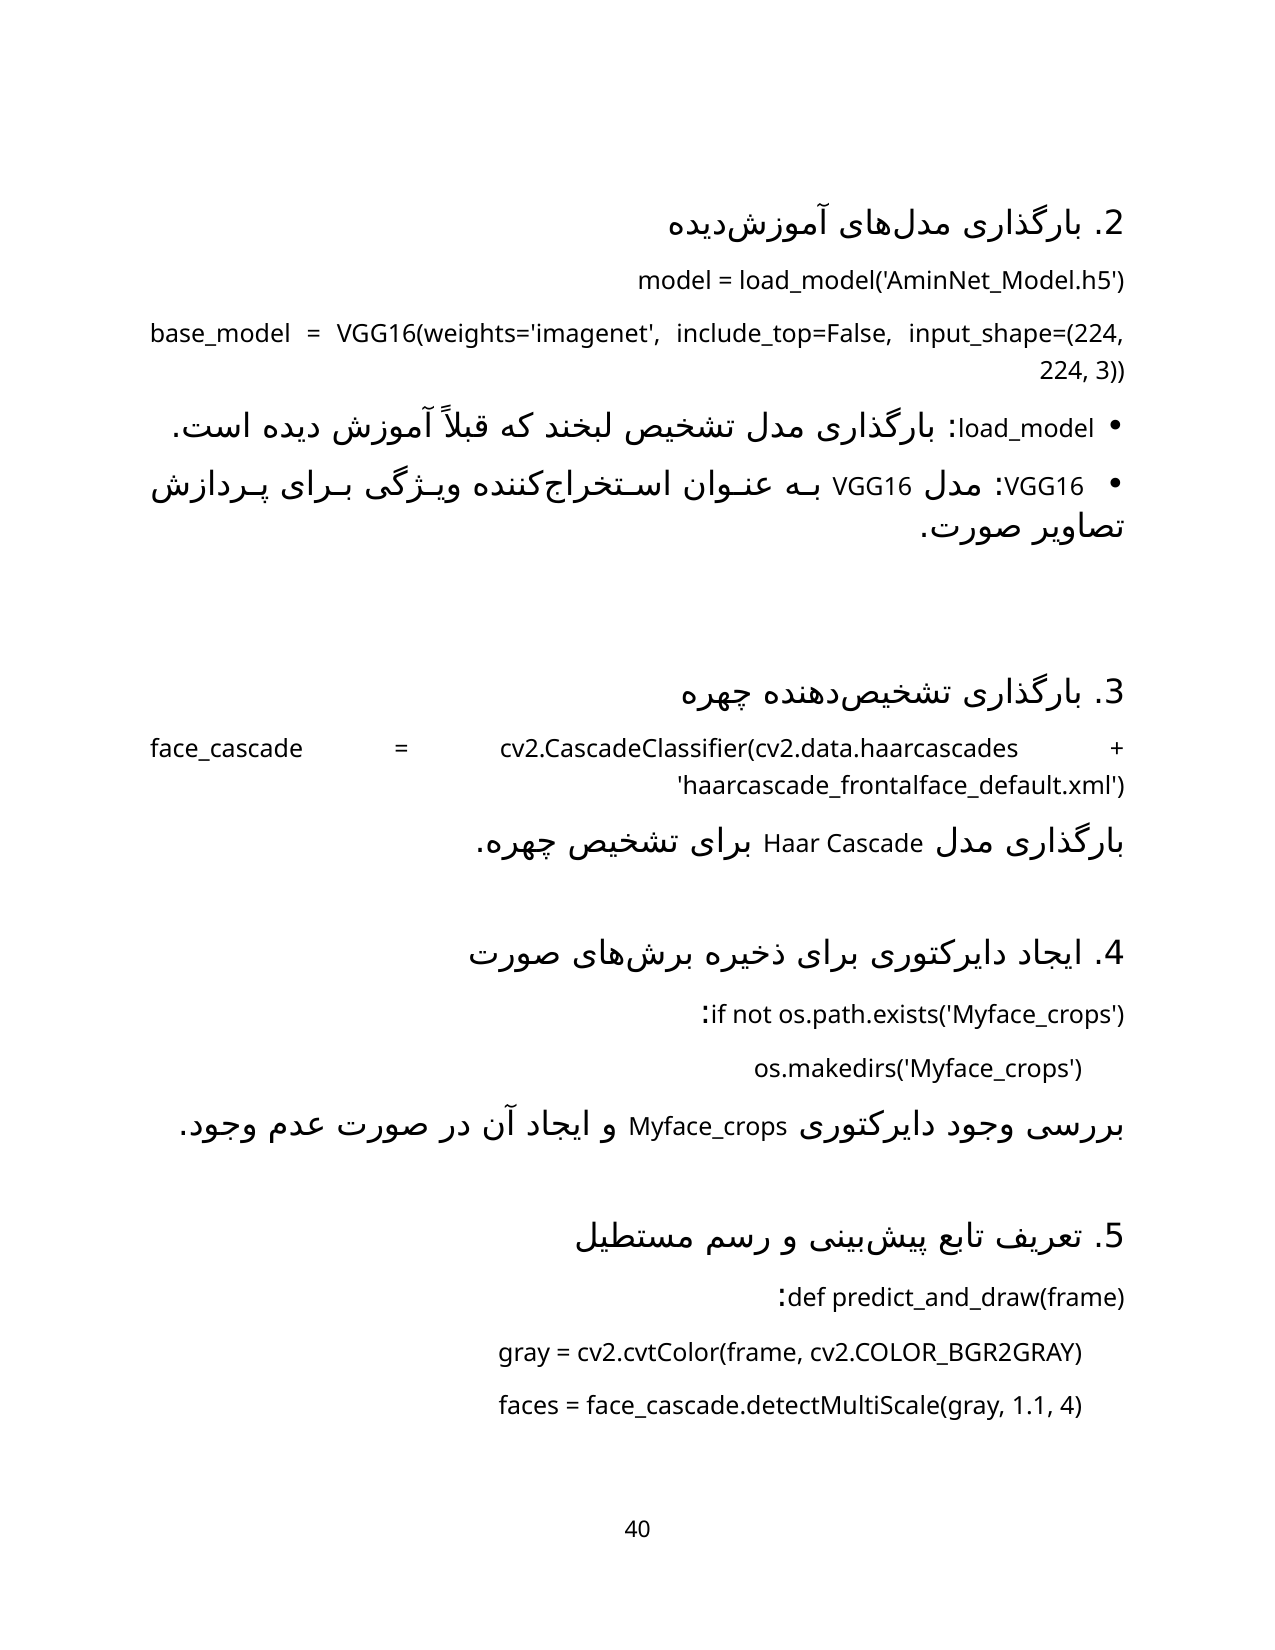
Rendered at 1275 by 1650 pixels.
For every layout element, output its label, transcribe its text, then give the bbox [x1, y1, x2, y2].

text faces = face_cascade.detectMultiScale(gray, 1.1, 4) [150, 1388, 1125, 1422]
text gray = cv2.cvtColor(frame, cv2.COLOR_BGR2GRAY) [150, 1334, 1125, 1368]
text os.makedirs('Myface_crops') [150, 1051, 1125, 1085]
text • load_model: بارگذاری مدل تشخیص لبخند که قبلاً آموزش دیده است. [150, 406, 1125, 445]
text بررسی وجود دایرکتوری Myface_crops و ایجاد آن در صورت عدم وجود. [150, 1104, 1125, 1143]
text face_cascade = cv2.CascadeClassifier(cv2.data.haarcascades + 'haarcascade_frontalface_default.xml') [150, 731, 1125, 802]
text if not os.path.exists('Myface_crops'): [150, 992, 1125, 1031]
text • VGG16: مدل VGG16 به عنوان استخراج‌کننده ویژگی برای پردازش تصاویر صورت. [150, 465, 1125, 545]
text def predict_and_draw(frame): [150, 1276, 1125, 1314]
text 5. تعریف تابع پیش‌بینی و رسم مستطیل [150, 1217, 1125, 1256]
text base_model = VGG16(weights='imagenet', include_top=False, input_shape=(224, 224, 3)) [150, 316, 1125, 387]
text 3. بارگذاری تشخیص‌دهنده چهره [150, 672, 1125, 711]
text model = load_model('AminNet_Model.h5') [150, 262, 1125, 297]
text بارگذاری مدل Haar Cascade برای تشخیص چهره. [150, 821, 1125, 860]
text 2. بارگذاری مدل‌های آموزش‌دیده [150, 203, 1125, 243]
text 4. ایجاد دایرکتوری برای ذخیره برش‌های صورت [150, 933, 1125, 972]
